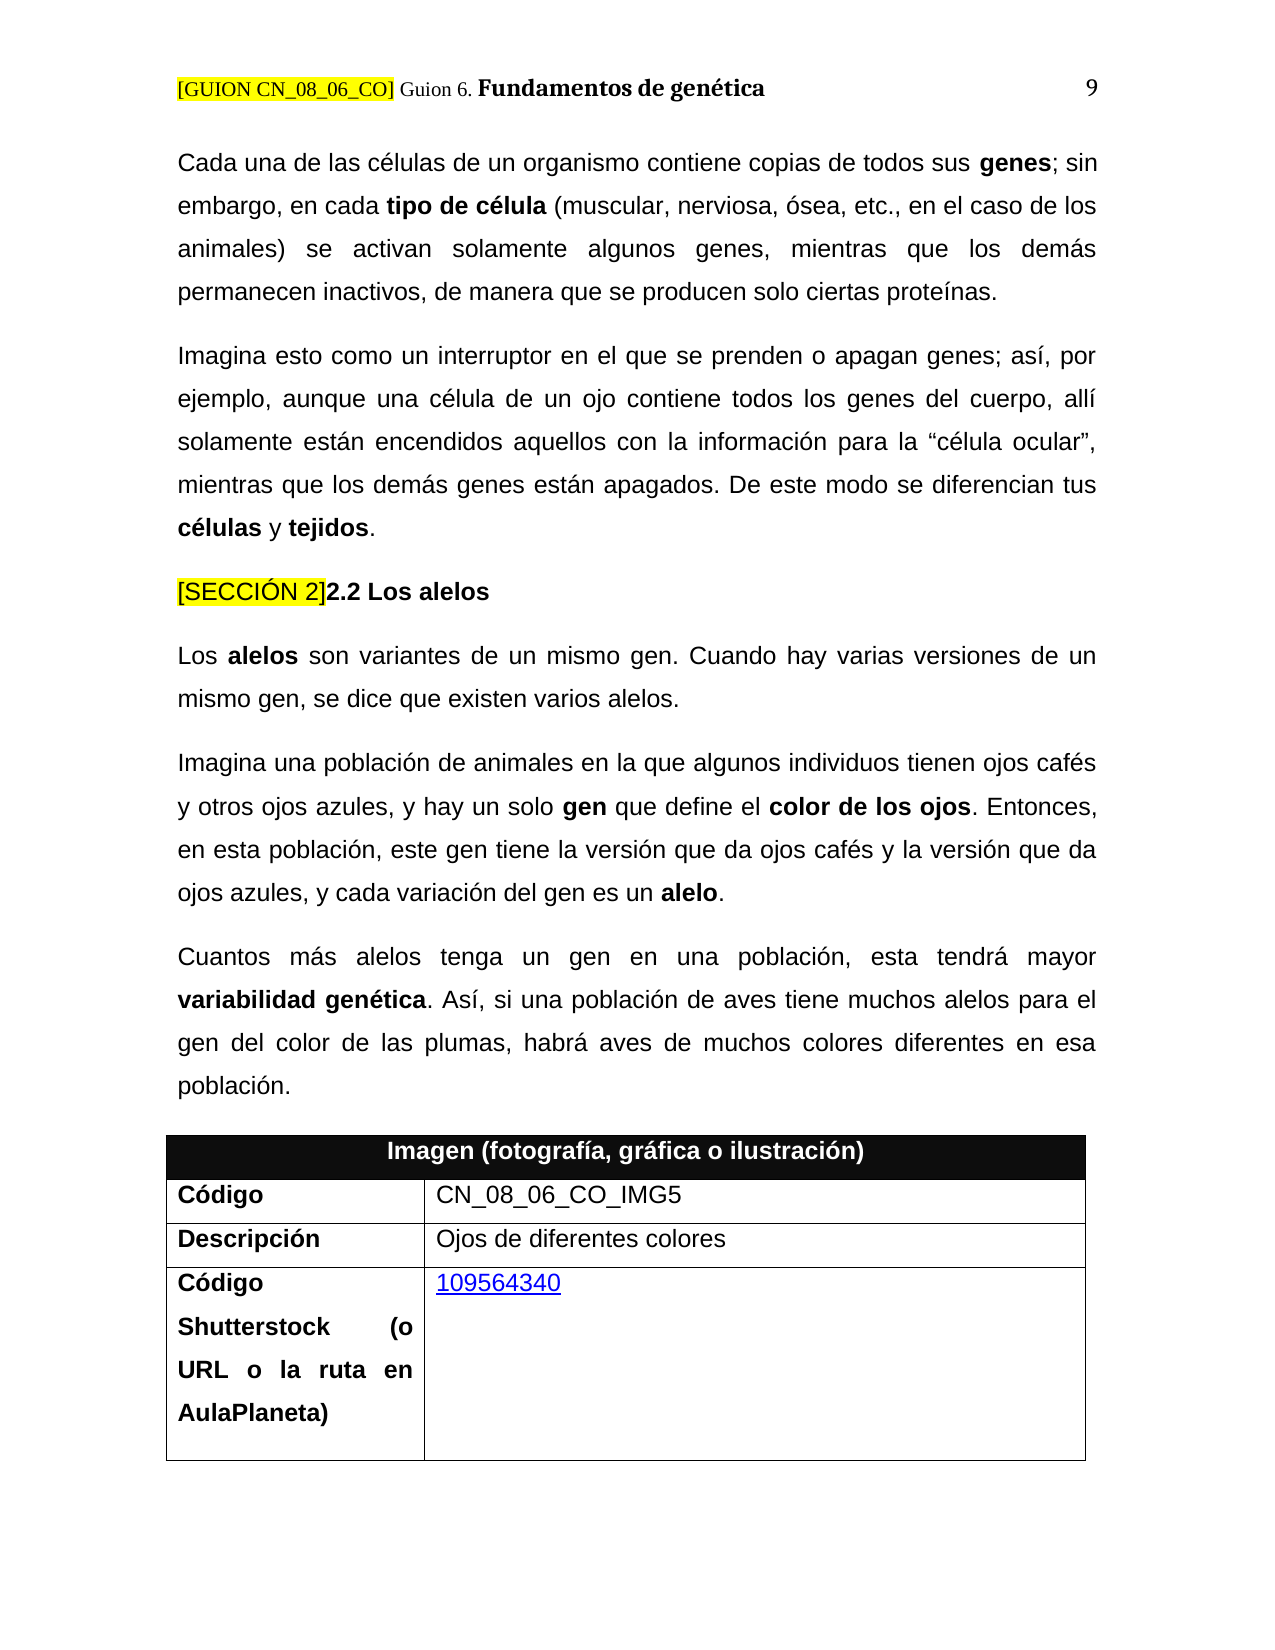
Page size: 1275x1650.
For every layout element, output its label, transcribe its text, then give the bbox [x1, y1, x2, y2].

text Imagina esto como un interruptor en el que se prenden o apagan genes; así, por ejemplo, aunque una célula de un ojo contiene todos los genes del cuerpo, allí solamente están encendidos aquellos con la información para la “célula ocular”, mientras que los demás genes están apagados. De este modo se diferencian tus células y tejidos. [177, 341, 1098, 542]
text Imagina una población de animales en la que algunos individuos tienen ojos cafés y otros ojos azules, y hay un solo gen que define el color de los ojos. Entonces, en esta población, este gen tiene la versión que da ojos cafés y la versión que da ojos azules, y cada variación del gen es un alelo. [177, 748, 1098, 907]
text Cuantos más alelos tenga un gen en una población, esta tendrá mayor variabilidad genética. Así, si una población de aves tiene muchos alelos para el gen del color de las plumas, habrá aves de muchos colores diferentes en esa población. [177, 942, 1098, 1100]
text Cada una de las células de un organismo contiene copias de todos sus genes; sin embargo, en cada tipo de célula (muscular, nerviosa, ósea, etc., en el caso de los animales) se activan solamente algunos genes, mientras que los demás permanecen inactivos, de manera que se producen solo ciertas proteínas. [177, 148, 1098, 306]
text [SECCIÓN 2]2.2 Los alelos [177, 577, 1098, 606]
table_cell Descripción [167, 1224, 424, 1267]
table_cell 109564340 [425, 1268, 1085, 1460]
table_cell Ojos de diferentes colores [425, 1224, 1085, 1267]
table_cell Código [167, 1180, 424, 1223]
text Los alelos son variantes de un mismo gen. Cuando hay varias versiones de un mismo gen, se dice que existen varios alelos. [177, 641, 1098, 713]
table_cell CN_08_06_CO_IMG5 [425, 1180, 1085, 1223]
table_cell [167, 1268, 424, 1460]
table_header Imagen (fotografía, gráfica o ilustración) [167, 1136, 1085, 1179]
